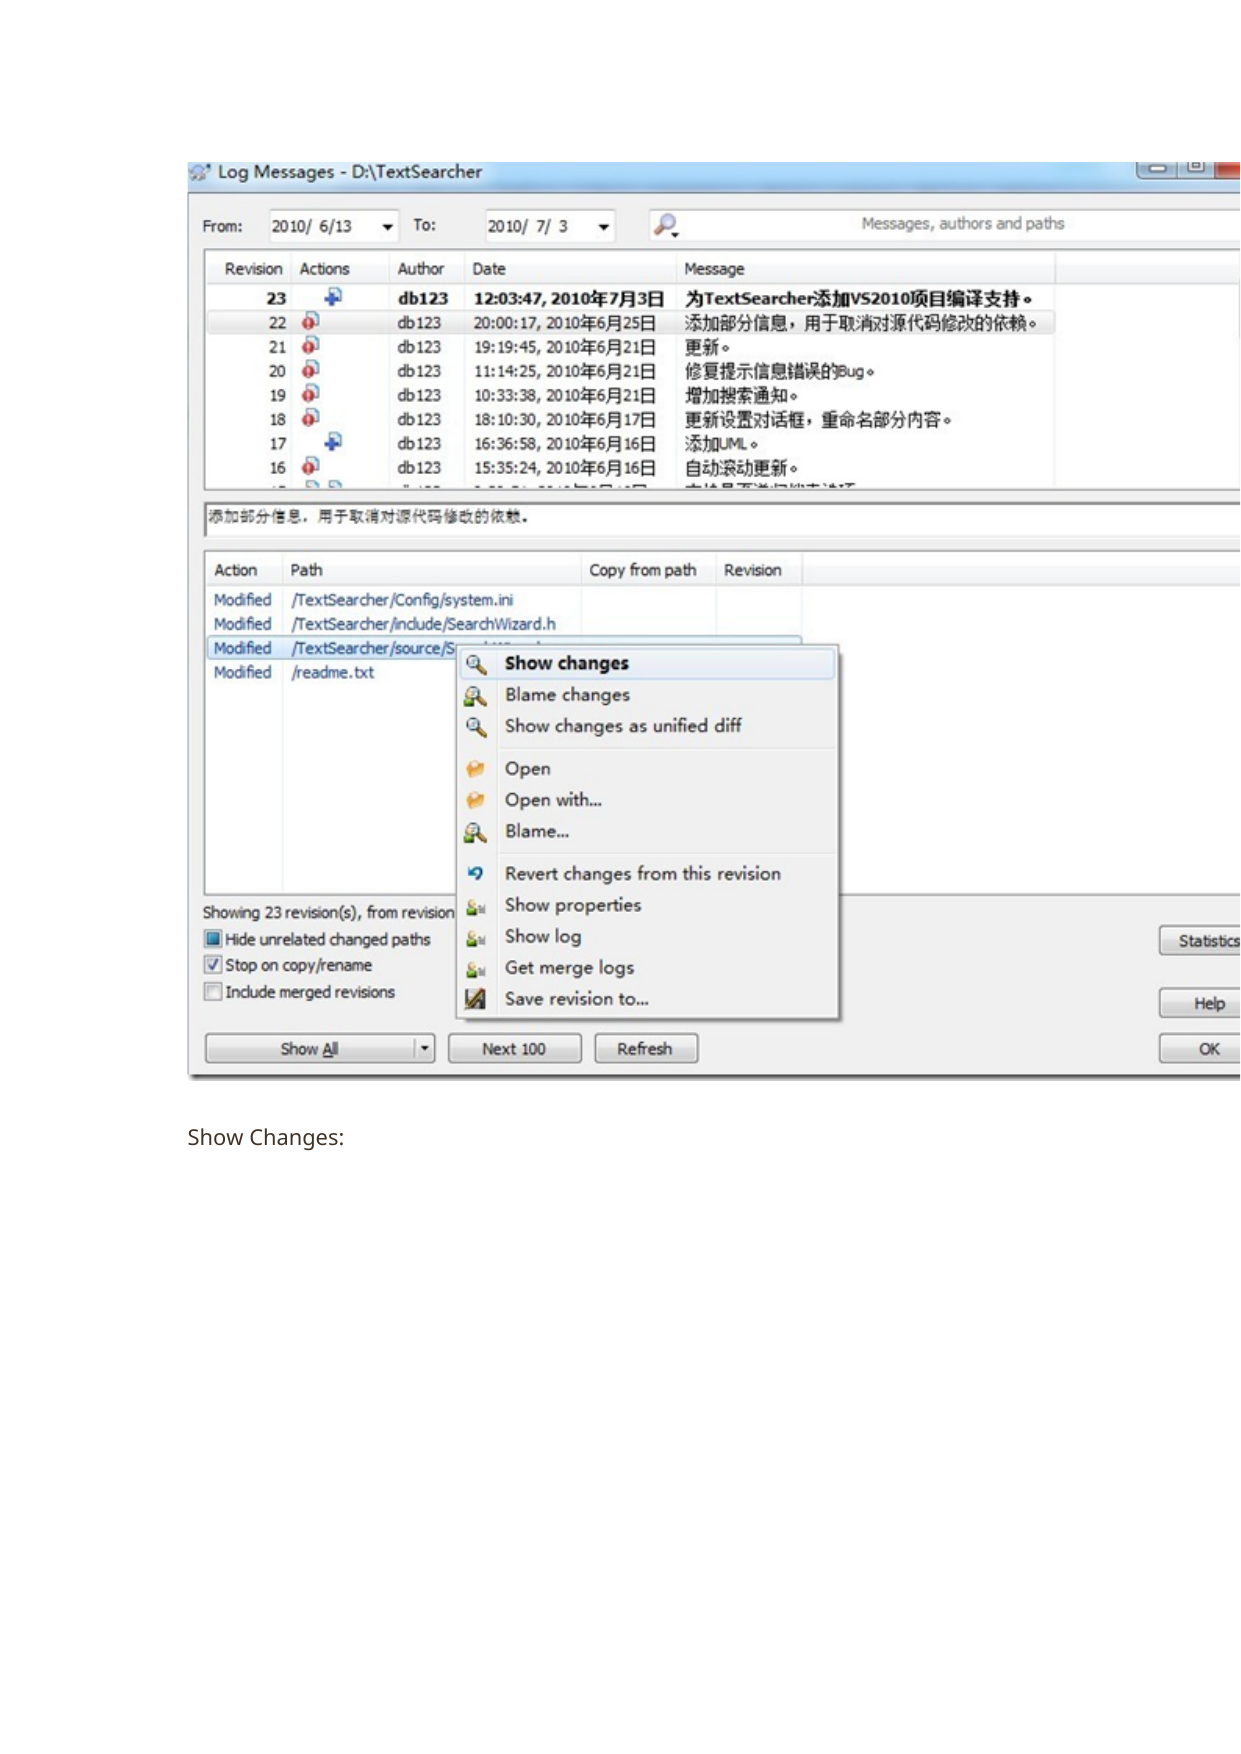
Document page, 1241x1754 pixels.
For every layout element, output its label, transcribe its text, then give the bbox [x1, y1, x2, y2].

text Show Changes: [187, 1120, 1053, 1153]
picture [187, 162, 1241, 1081]
